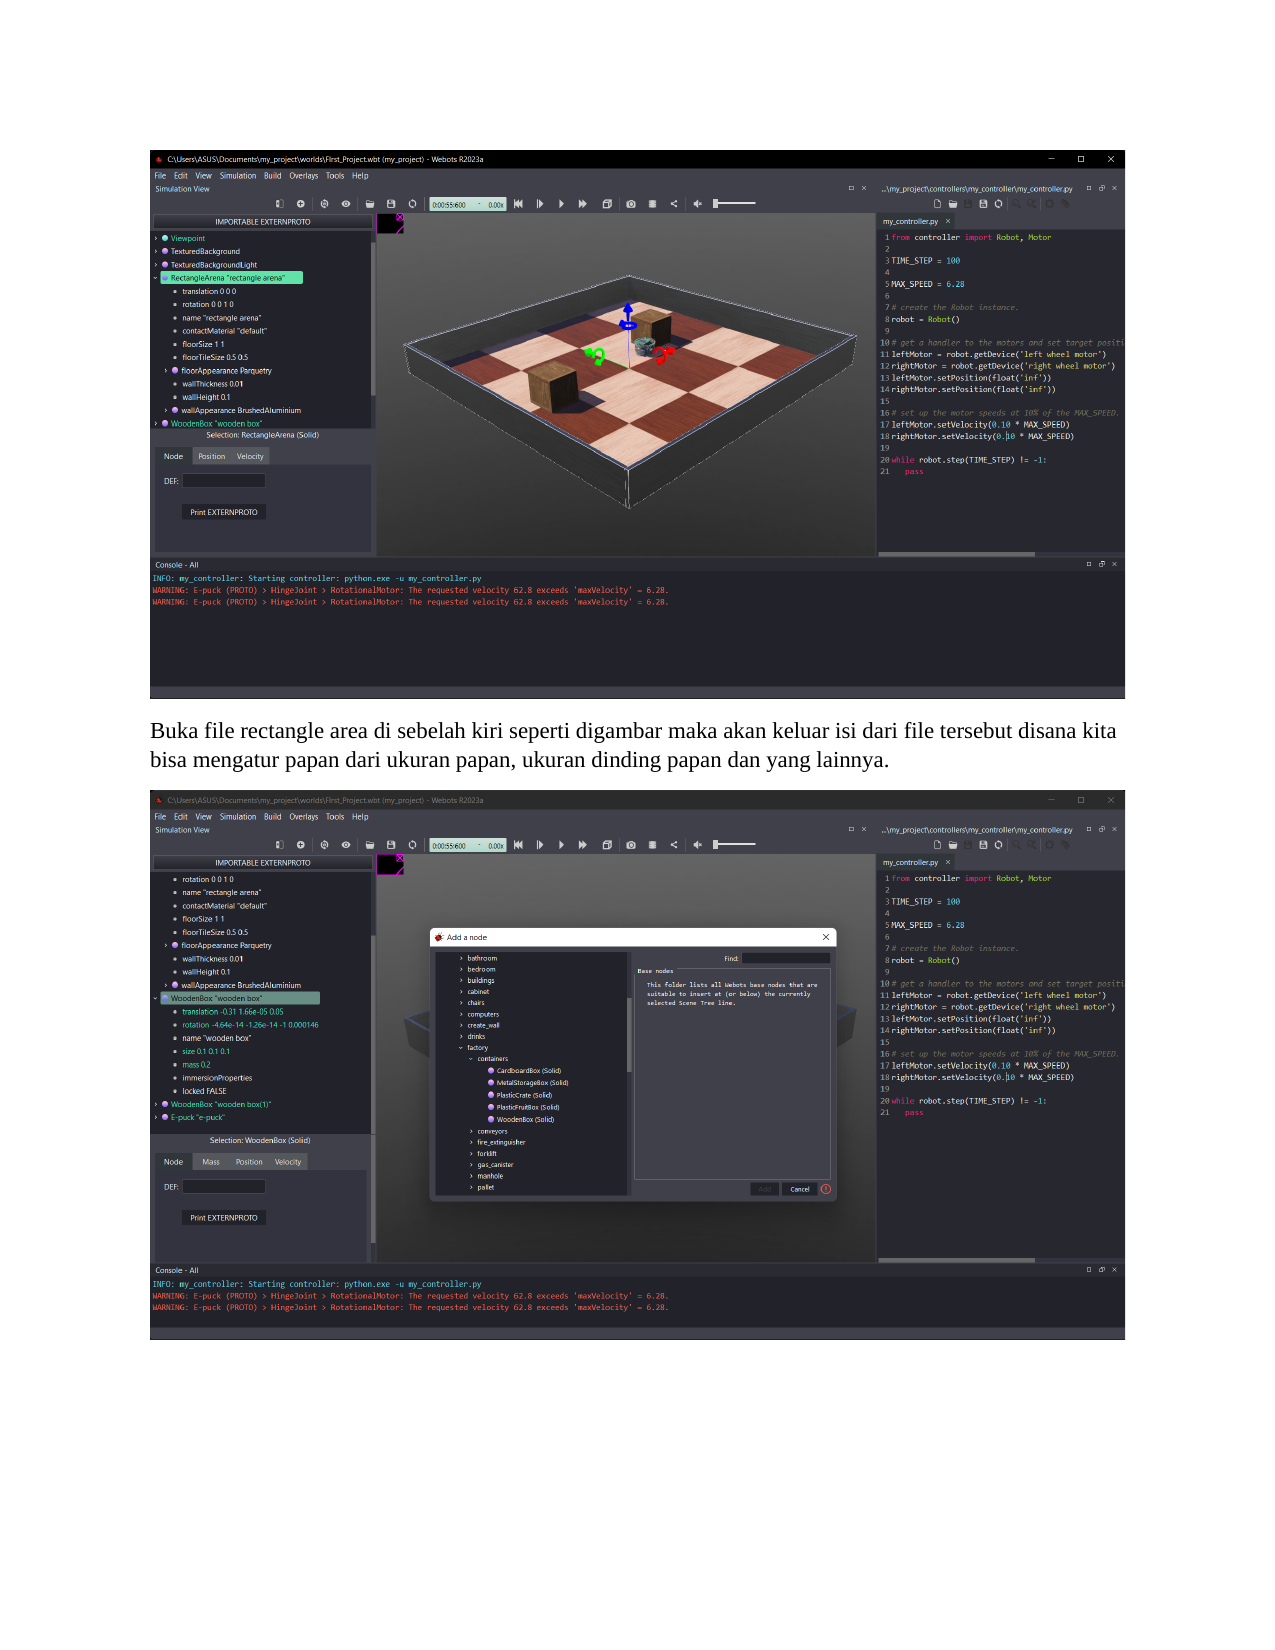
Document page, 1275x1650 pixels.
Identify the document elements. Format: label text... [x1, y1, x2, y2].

picture [150, 790, 1125, 1340]
text Buka file rectangle area di sebelah kiri seperti digambar maka akan keluar isi dari file tersebut disana kita bisa mengatur papan dari ukuran papan, ukuran dinding papan dan yang lainnya. [150, 717, 1125, 772]
picture [150, 150, 1125, 699]
